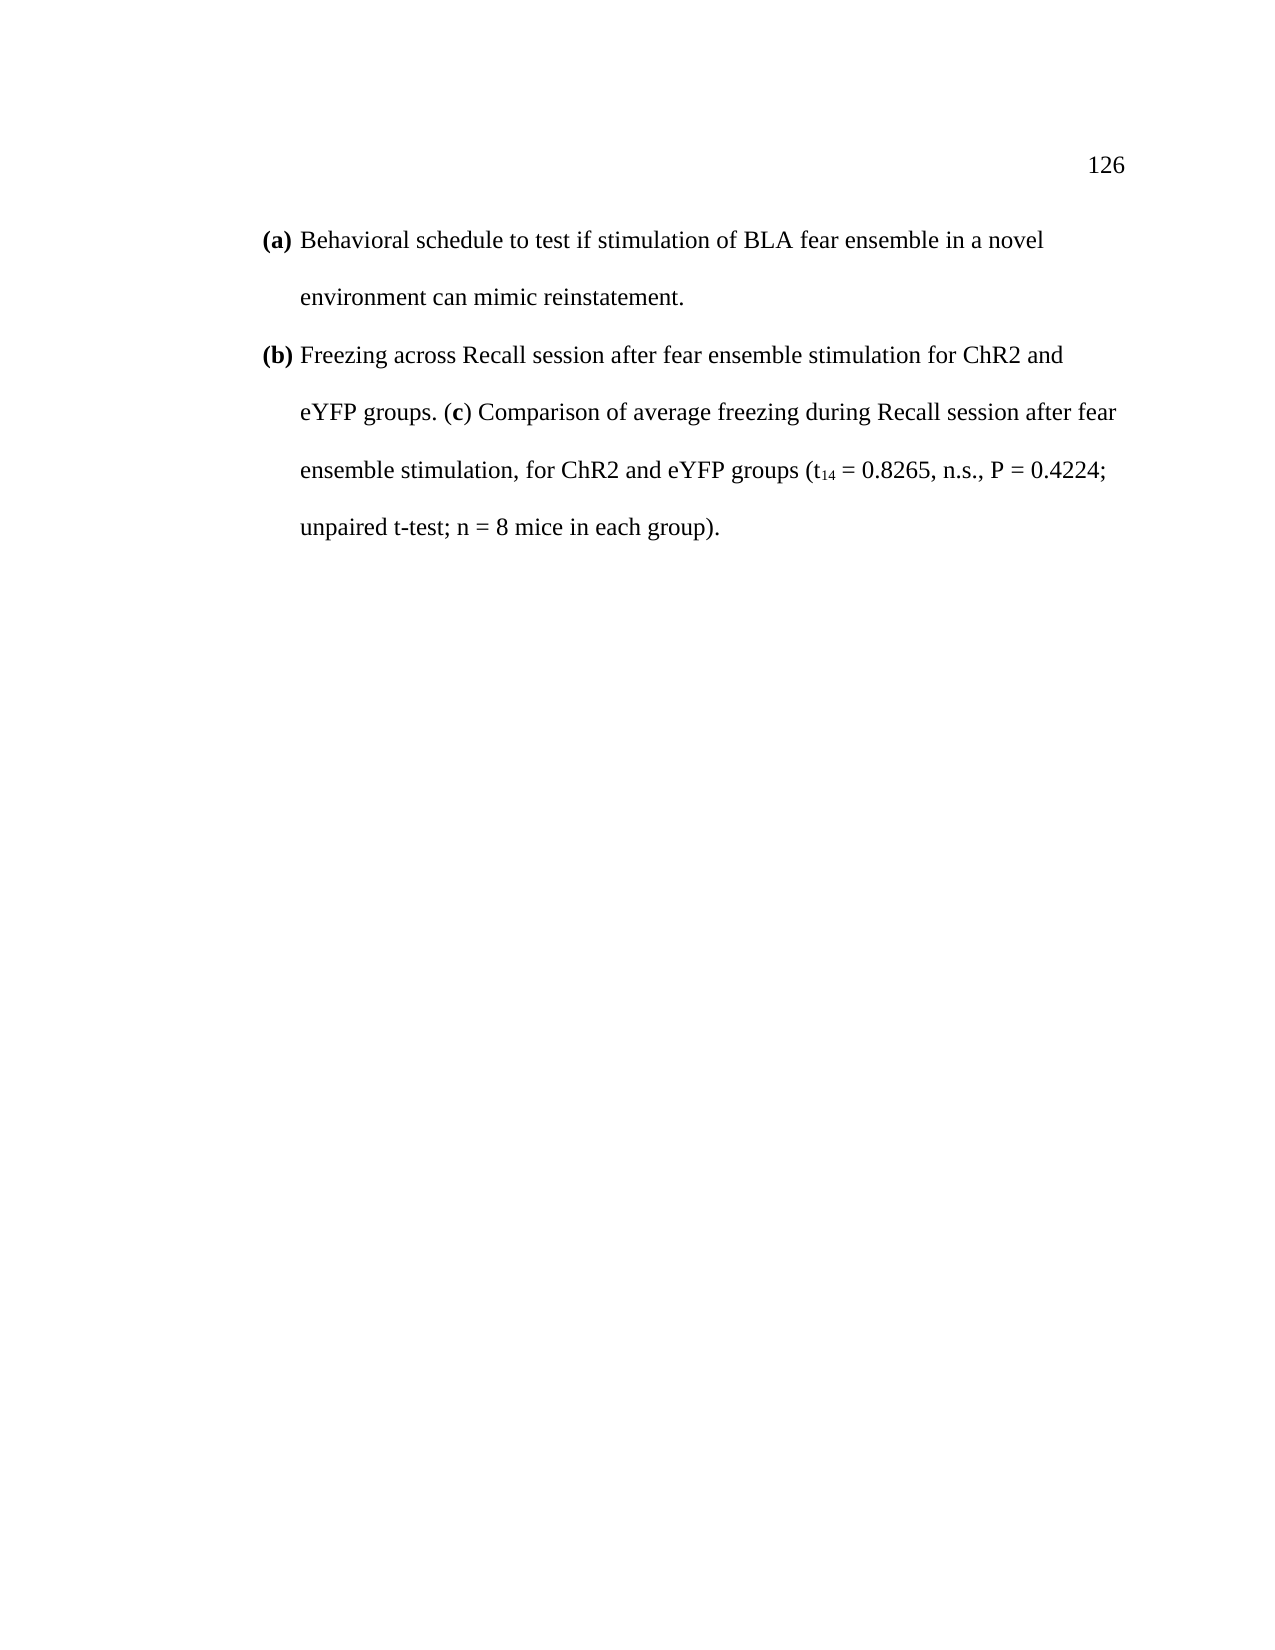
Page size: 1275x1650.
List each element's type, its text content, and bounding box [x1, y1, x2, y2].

list Freezing across Recall session after fear ensemble stimulation for ChR2 and eYFP groups. (c) Comparison of average freezing during Recall session after fear ensemble stimulation, for ChR2 and eYFP groups (t14 = 0.8265, n.s., P = 0.4224; unpaired t-test; n = 8 mice in each group). [262, 340, 1125, 541]
list Behavioral schedule to test if stimulation of BLA fear ensemble in a novel environment can mimic reinstatement. [262, 225, 1125, 311]
